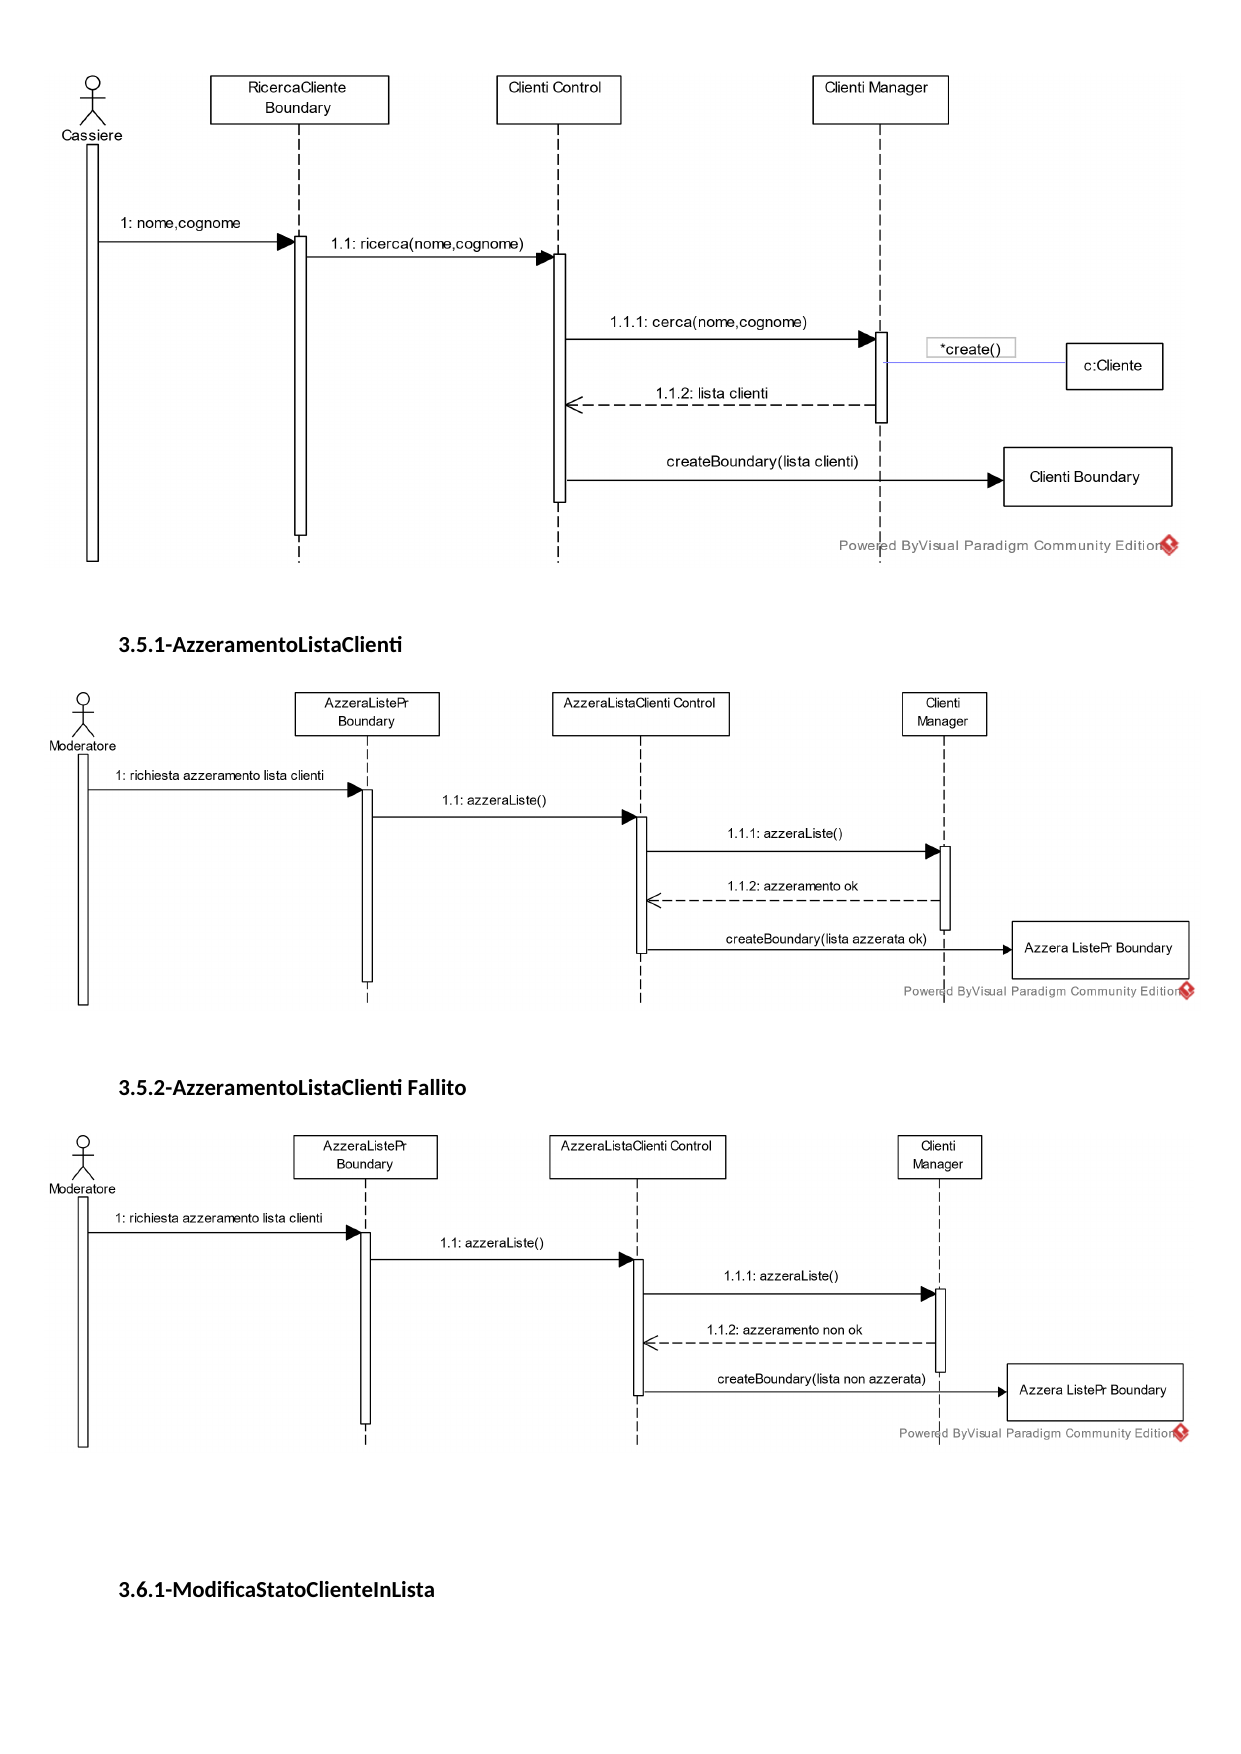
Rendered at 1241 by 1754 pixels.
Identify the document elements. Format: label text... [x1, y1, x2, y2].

text 3.5.2-AzzeramentoListaClienti Fallito [44, 1073, 1152, 1101]
text 3.5.1-AzzeramentoListaClienti [44, 630, 1152, 658]
picture [44, 1133, 1195, 1453]
text 3.6.1-ModificaStatoClienteInLista [44, 1575, 1152, 1603]
picture [44, 690, 1201, 1011]
picture [44, 73, 1185, 568]
